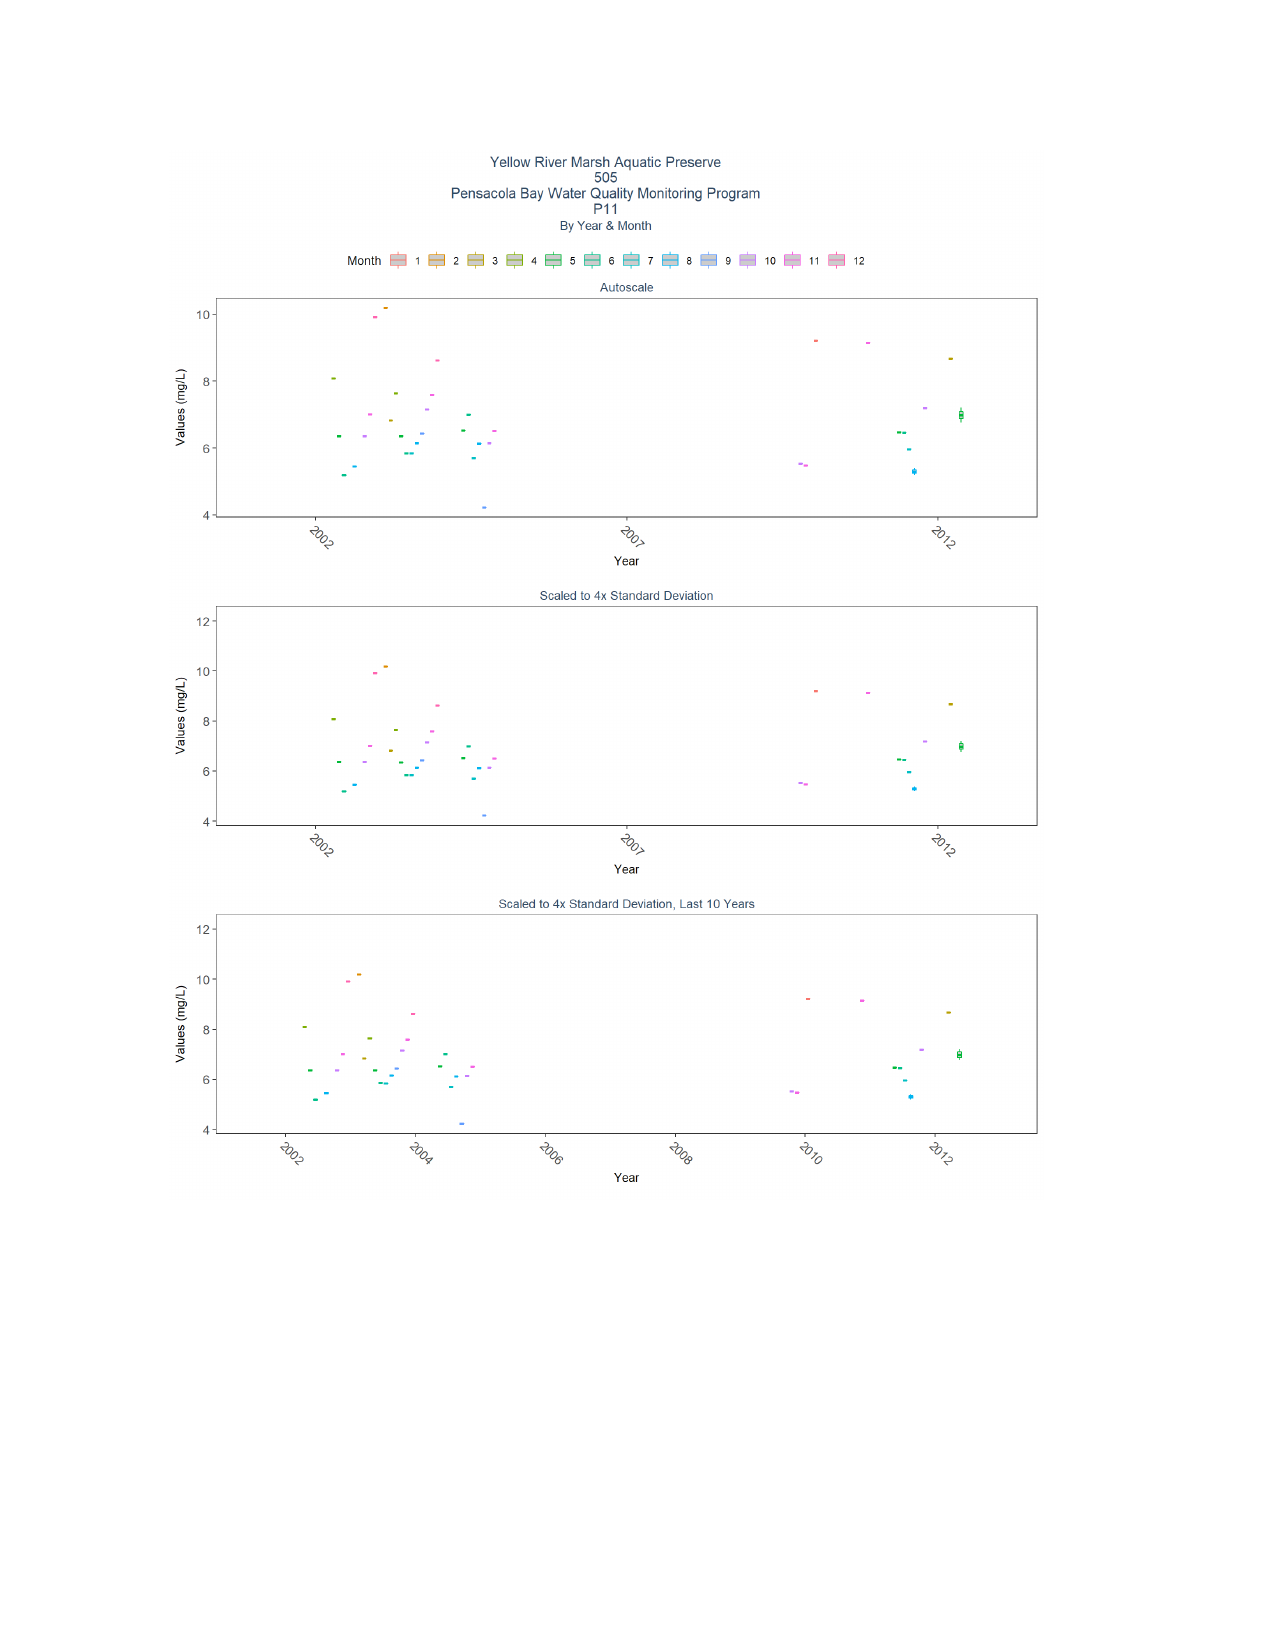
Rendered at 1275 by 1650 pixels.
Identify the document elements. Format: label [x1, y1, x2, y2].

picture [168, 150, 1044, 1200]
